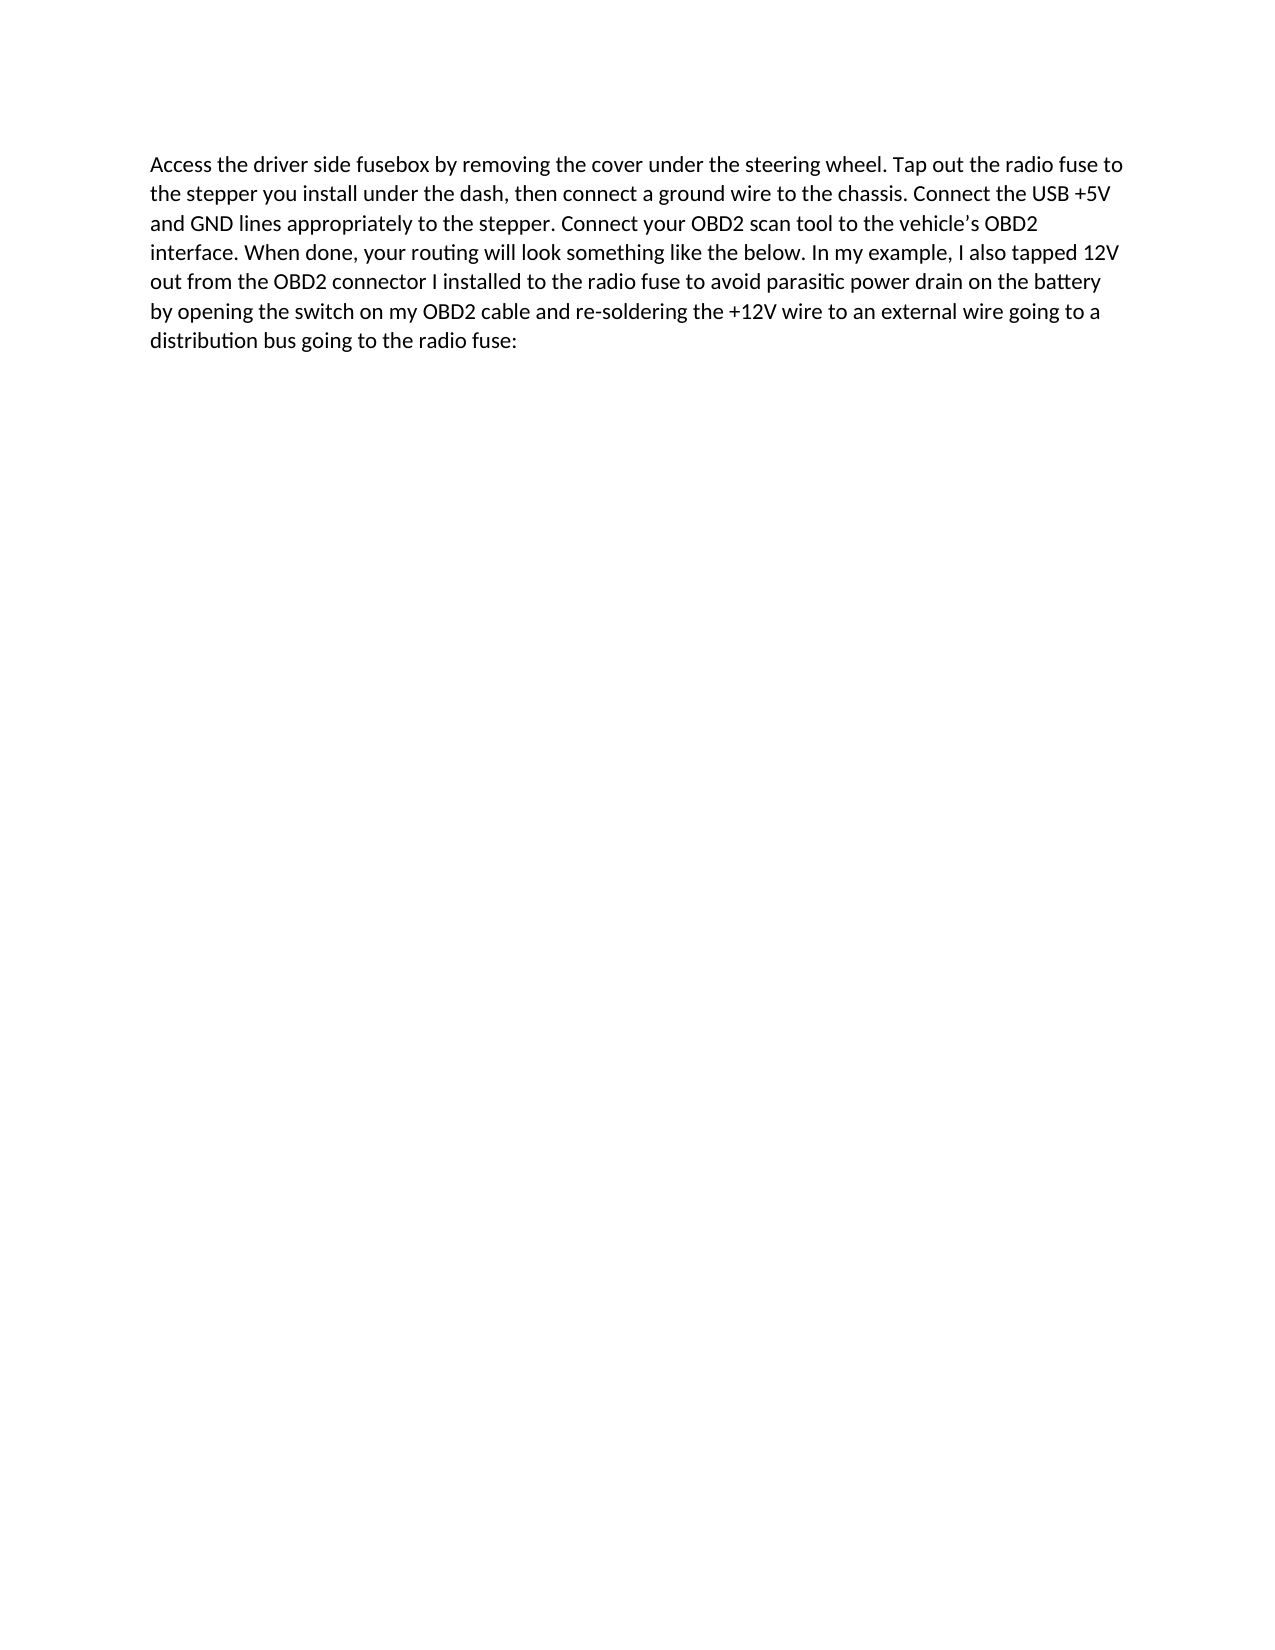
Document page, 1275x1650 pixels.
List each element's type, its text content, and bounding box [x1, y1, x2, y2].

text Access the driver side fusebox by removing the cover under the steering wheel. Tap out the radio fuse to the stepper you install under the dash, then connect a ground wire to the chassis. Connect the USB +5V and GND lines appropriately to the stepper. Connect your OBD2 scan tool to the vehicle’s OBD2 interface. When done, your routing will look something like the below. In my example, I also tapped 12V out from the OBD2 connector I installed to the radio fuse to avoid parasitic power drain on the battery by opening the switch on my OBD2 cable and re-soldering the +12V wire to an external wire going to a distribution bus going to the radio fuse: [150, 150, 1125, 354]
